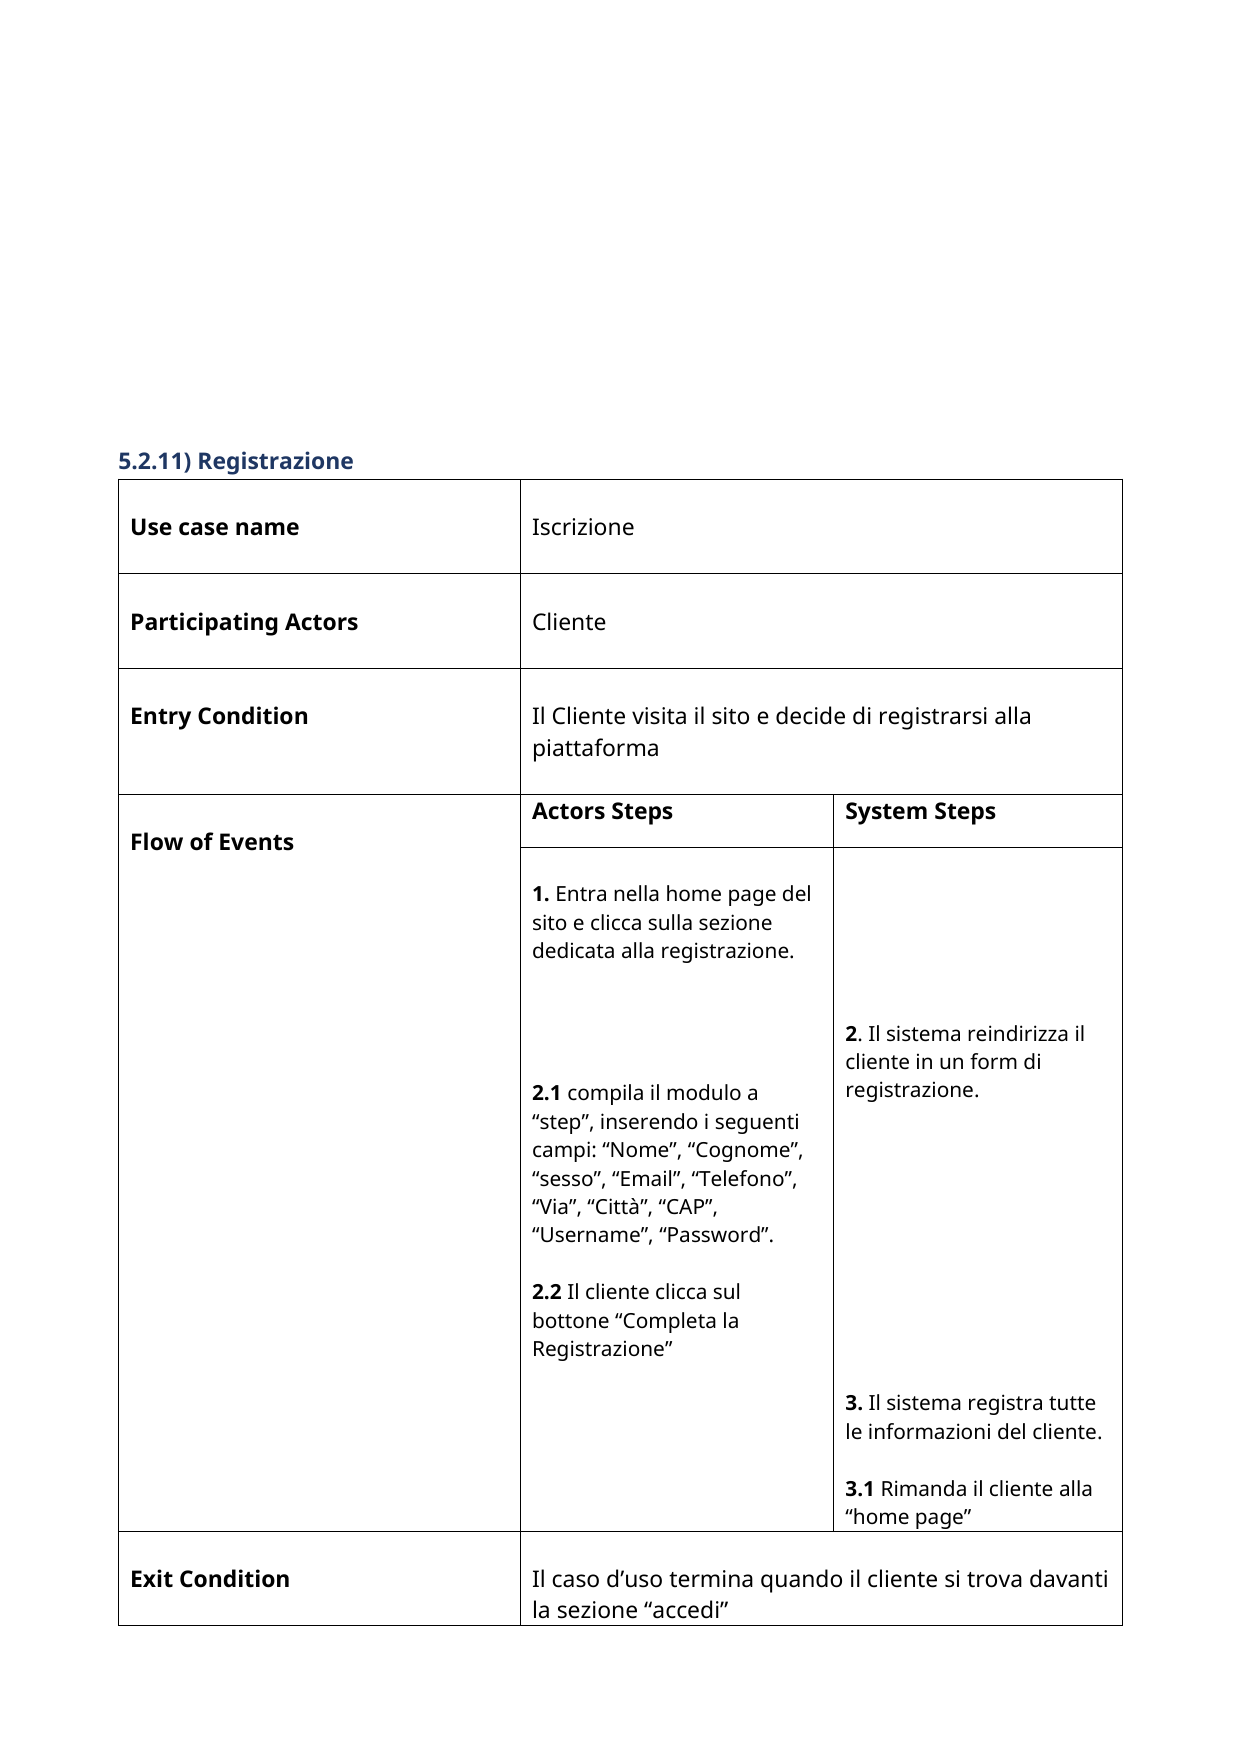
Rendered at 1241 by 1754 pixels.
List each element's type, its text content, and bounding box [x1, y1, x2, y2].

table_cell 2. Il sistema reindirizza il cliente in un form di registrazione. 3. Il sistema registra tutte le informazioni del cliente. 3.1 Rimanda il cliente alla “home page” [834, 848, 1122, 1531]
table_cell Cliente [521, 574, 1122, 668]
table_cell Il Cliente visita il sito e decide di registrarsi alla piattaforma [521, 669, 1122, 794]
table_cell Exit Condition [119, 1532, 520, 1625]
table_cell 1. Entra nella home page del sito e clicca sulla sezione dedicata alla registrazione. 2.1 compila il modulo a “step”, inserendo i seguenti campi: “Nome”, “Cognome”, “sesso”, “Email”, “Telefono”, “Via”, “Città”, “CAP”, “Username”, “Password”. 2.2 Il cliente clicca sul bottone “Completa la Registrazione” [521, 848, 833, 1531]
table_header Iscrizione [521, 480, 1122, 573]
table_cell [521, 1532, 1122, 1625]
table_cell Actors Steps [521, 795, 833, 847]
table_cell Flow of Events [119, 795, 520, 1531]
table_cell System Steps [834, 795, 1122, 847]
table_header Use case name [119, 480, 520, 573]
table_cell Entry Condition [119, 669, 520, 794]
table_cell Participating Actors [119, 574, 520, 668]
subtitle 5.2.11) Registrazione [118, 445, 1122, 476]
